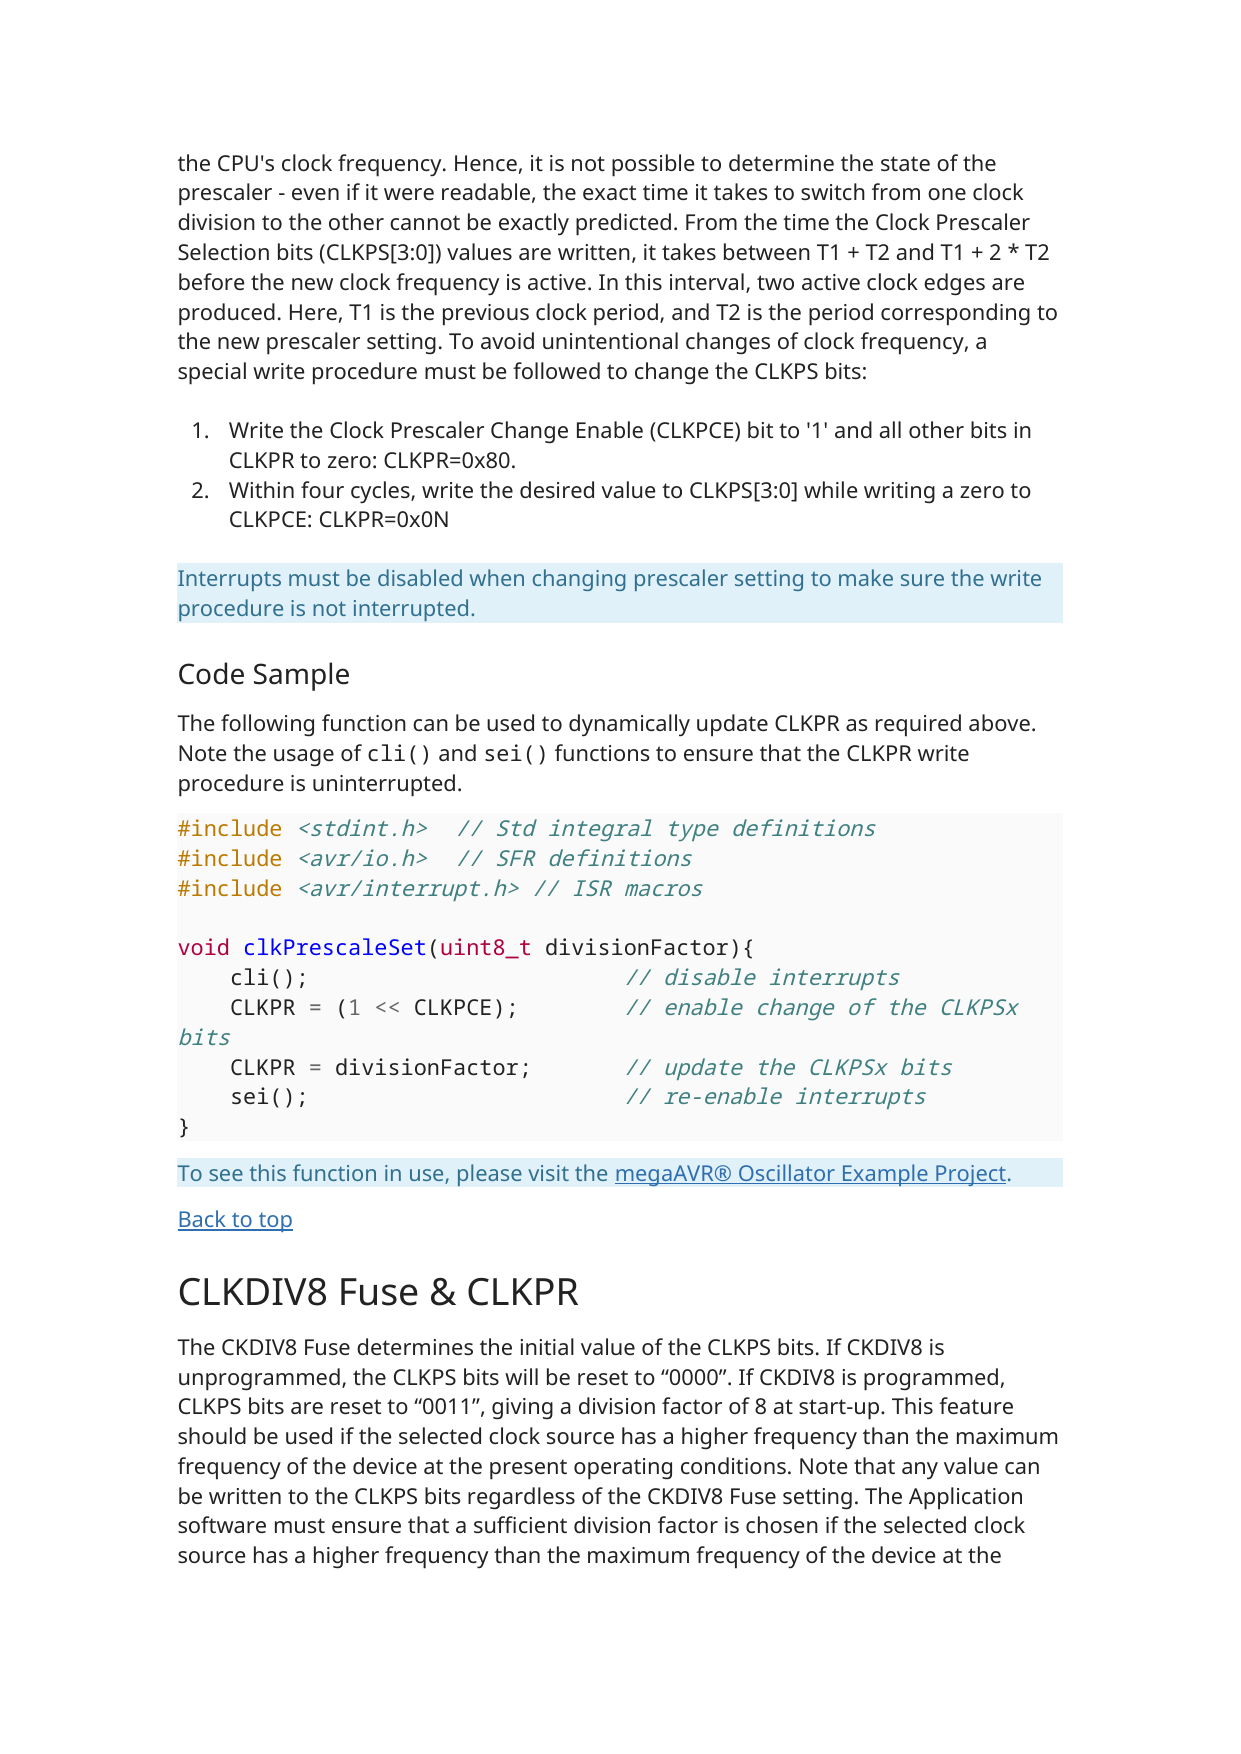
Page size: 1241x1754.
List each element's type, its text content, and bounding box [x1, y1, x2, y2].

text To see this function in use, please visit the megaAVR® Oscillator Example Project. [177, 1158, 1063, 1187]
text CLKDIV8 Fuse & CLKPR [177, 1265, 1063, 1316]
list Write the Clock Prescaler Change Enable (CLKPCE) bit to '1' and all other bits in CLKPR to zero: CLKPR=0x80. [191, 415, 1063, 475]
text Interrupts must be disabled when changing prescaler setting to make sure the write procedure is not interrupted. [177, 563, 1063, 623]
text The following function can be used to dynamically update CLKPR as required above. Note the usage of cli() and sei() functions to ensure that the CLKPR write procedure is uninterrupted. [177, 708, 1063, 798]
text Back to top [177, 1204, 1063, 1234]
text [177, 148, 1063, 386]
text #include <stdint.h> // Std integral type definitions #include <avr/io.h> // SFR definitions #include <avr/interrupt.h> // ISR macros void clkPrescaleSet(uint8_t divisionFactor){ cli(); // disable interrupts CLKPR = (1 << CLKPCE); // enable change of the CLKPSx bits CLKPR = divisionFactor; // update the CLKPSx bits sei(); // re-enable interrupts } [177, 813, 1063, 1141]
list Within four cycles, write the desired value to CLKPS[3:0] while writing a zero to CLKPCE: CLKPR=0x0N [191, 475, 1063, 534]
text Code Sample [177, 654, 1063, 693]
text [177, 1332, 1063, 1570]
